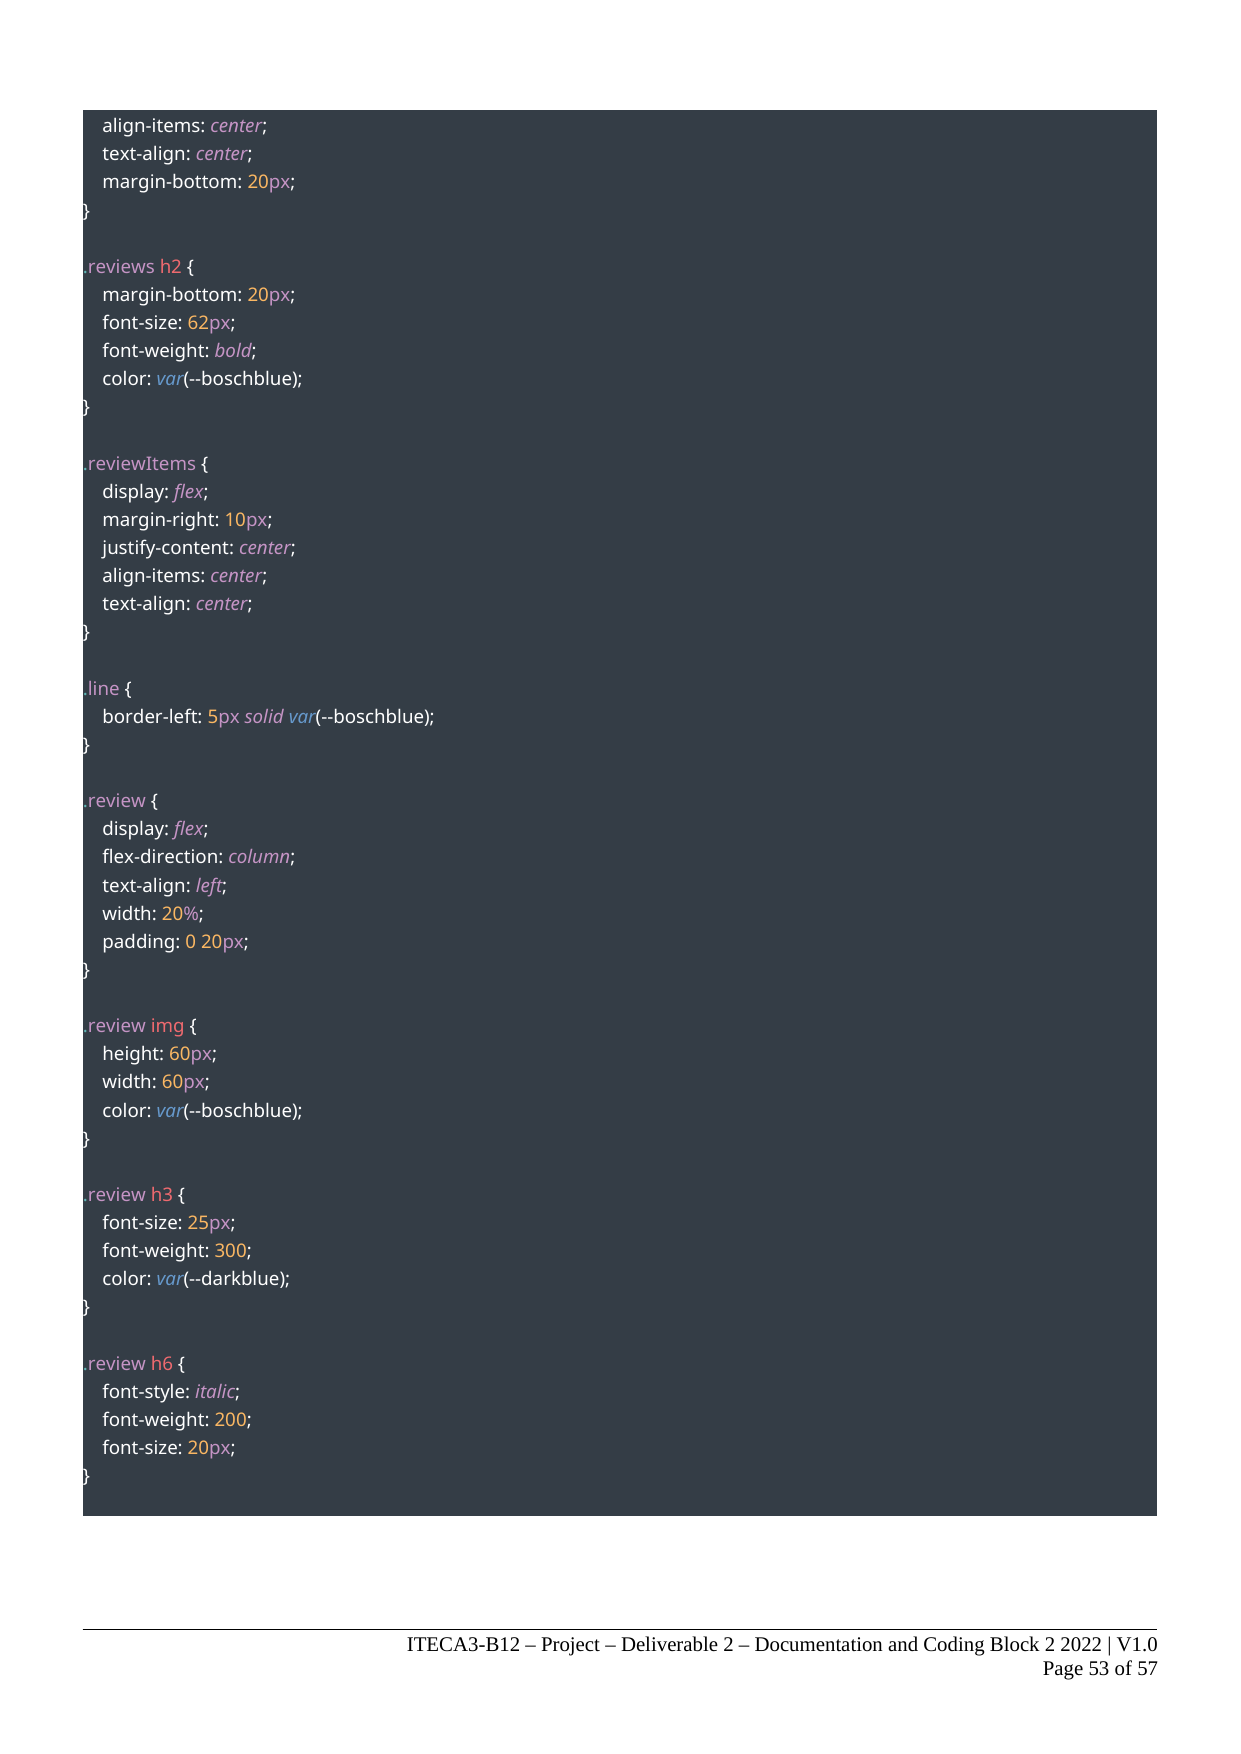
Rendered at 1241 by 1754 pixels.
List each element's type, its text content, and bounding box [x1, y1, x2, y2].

text display: flex; [83, 476, 1157, 504]
text width: 20%; [83, 897, 1157, 926]
text .review { [83, 785, 1157, 813]
text } [83, 1460, 1157, 1488]
text } [83, 729, 1157, 757]
text flex-direction: column; [83, 841, 1157, 869]
text justify-content: center; [83, 532, 1157, 560]
text text-align: left; [83, 869, 1157, 897]
text font-weight: bold; [83, 335, 1157, 363]
text font-weight: 200; [83, 1404, 1157, 1432]
text .line { [83, 672, 1157, 701]
text margin-right: 10px; [83, 504, 1157, 532]
text text-align: center; [83, 138, 1157, 166]
text } [83, 616, 1157, 644]
text display: flex; [83, 813, 1157, 841]
text font-style: italic; [83, 1376, 1157, 1404]
text align-items: center; [83, 560, 1157, 588]
text .review h3 { [83, 1179, 1157, 1207]
text font-size: 25px; [83, 1207, 1157, 1235]
text } [83, 1122, 1157, 1151]
text font-weight: 300; [83, 1235, 1157, 1263]
text } [83, 954, 1157, 982]
text text-align: center; [83, 588, 1157, 616]
text height: 60px; [83, 1038, 1157, 1066]
text width: 60px; [83, 1066, 1157, 1094]
text font-size: 20px; [83, 1432, 1157, 1460]
text margin-bottom: 20px; [83, 166, 1157, 194]
text color: var(--boschblue); [83, 363, 1157, 391]
text align-items: center; [83, 110, 1157, 138]
text color: var(--darkblue); [83, 1263, 1157, 1291]
text .reviewItems { [83, 447, 1157, 476]
text border-left: 5px solid var(--boschblue); [83, 701, 1157, 729]
text font-size: 62px; [83, 307, 1157, 335]
text } [83, 194, 1157, 222]
text .review img { [83, 1010, 1157, 1038]
text } [83, 391, 1157, 419]
text .reviews h2 { [83, 251, 1157, 279]
text color: var(--boschblue); [83, 1094, 1157, 1122]
text padding: 0 20px; [83, 926, 1157, 954]
text margin-bottom: 20px; [83, 279, 1157, 307]
text } [83, 1291, 1157, 1319]
text .review h6 { [83, 1347, 1157, 1376]
